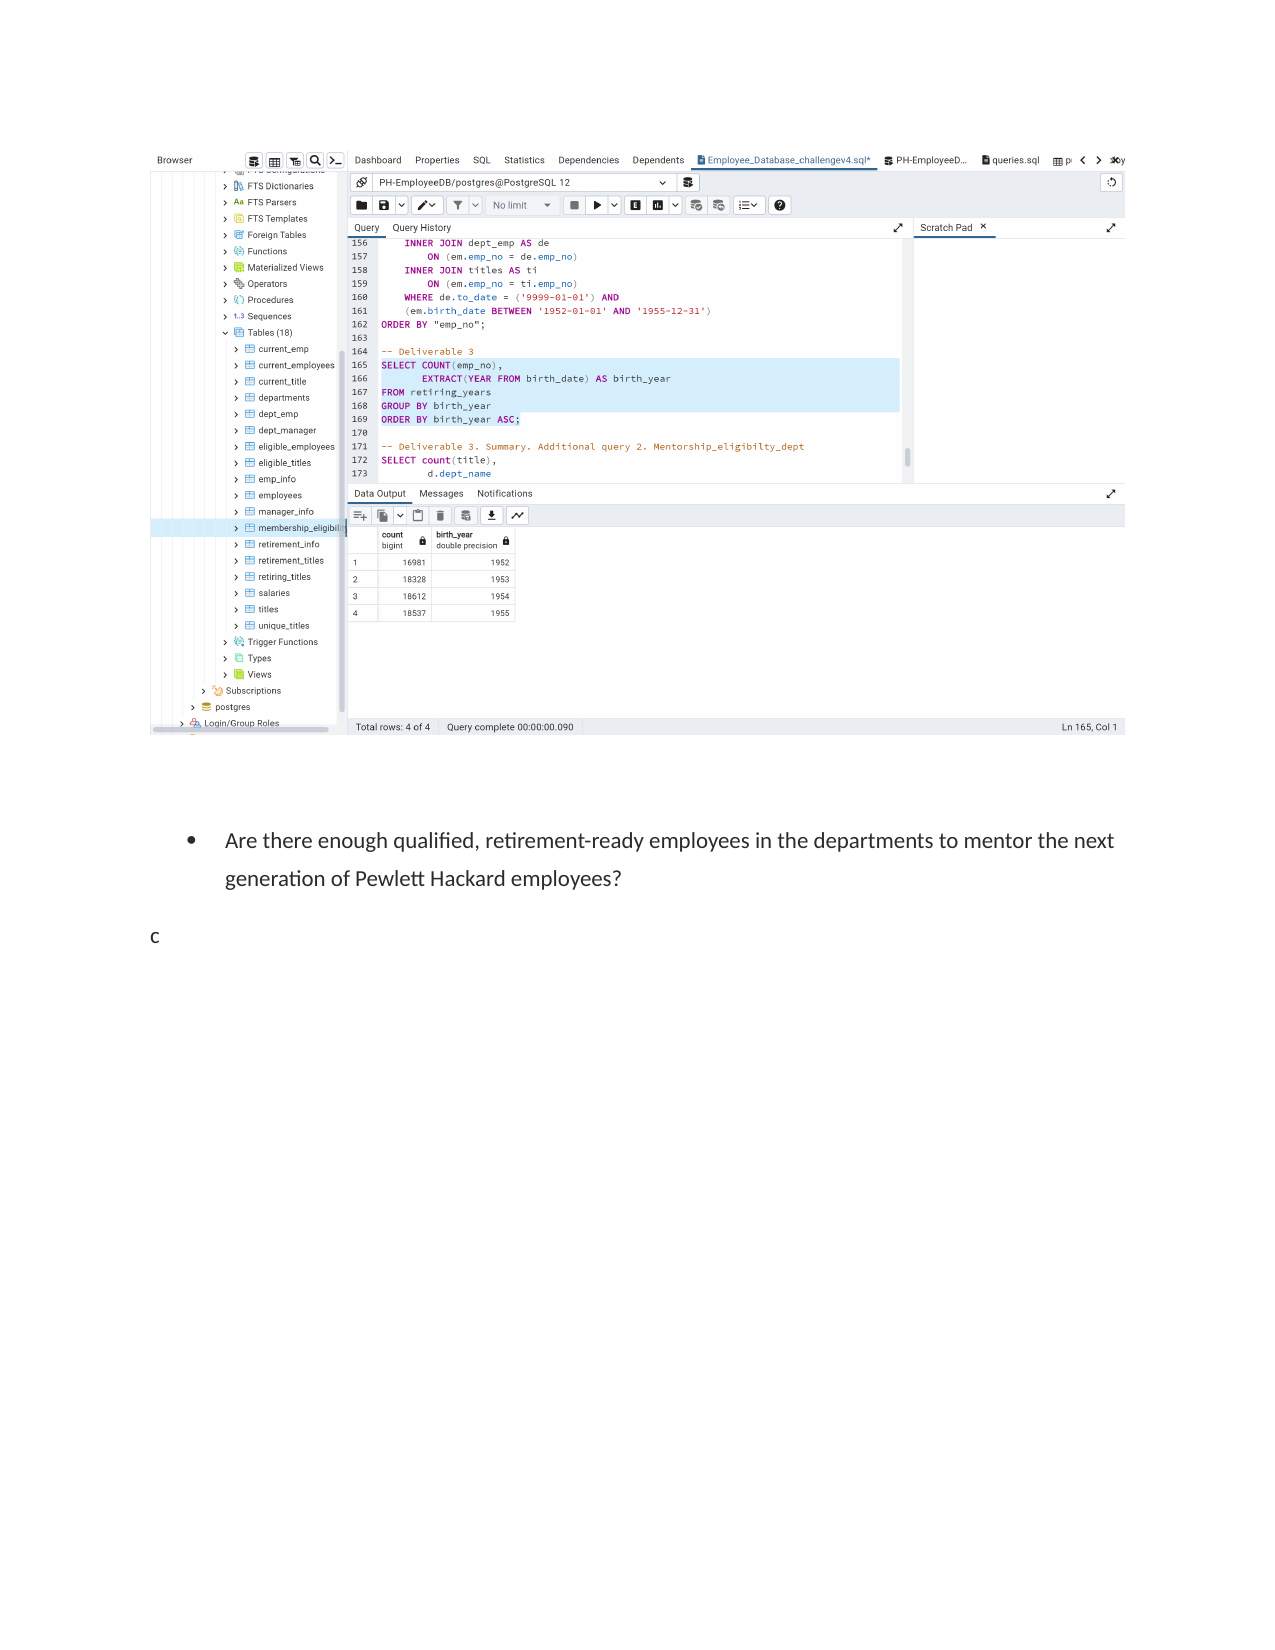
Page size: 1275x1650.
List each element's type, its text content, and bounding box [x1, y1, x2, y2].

list Are there enough qualified, retirement-ready employees in the departments to mentor the next generation of Pewlett Hackard employees? [187, 817, 1125, 892]
text c [150, 921, 1125, 949]
picture [150, 150, 1125, 735]
